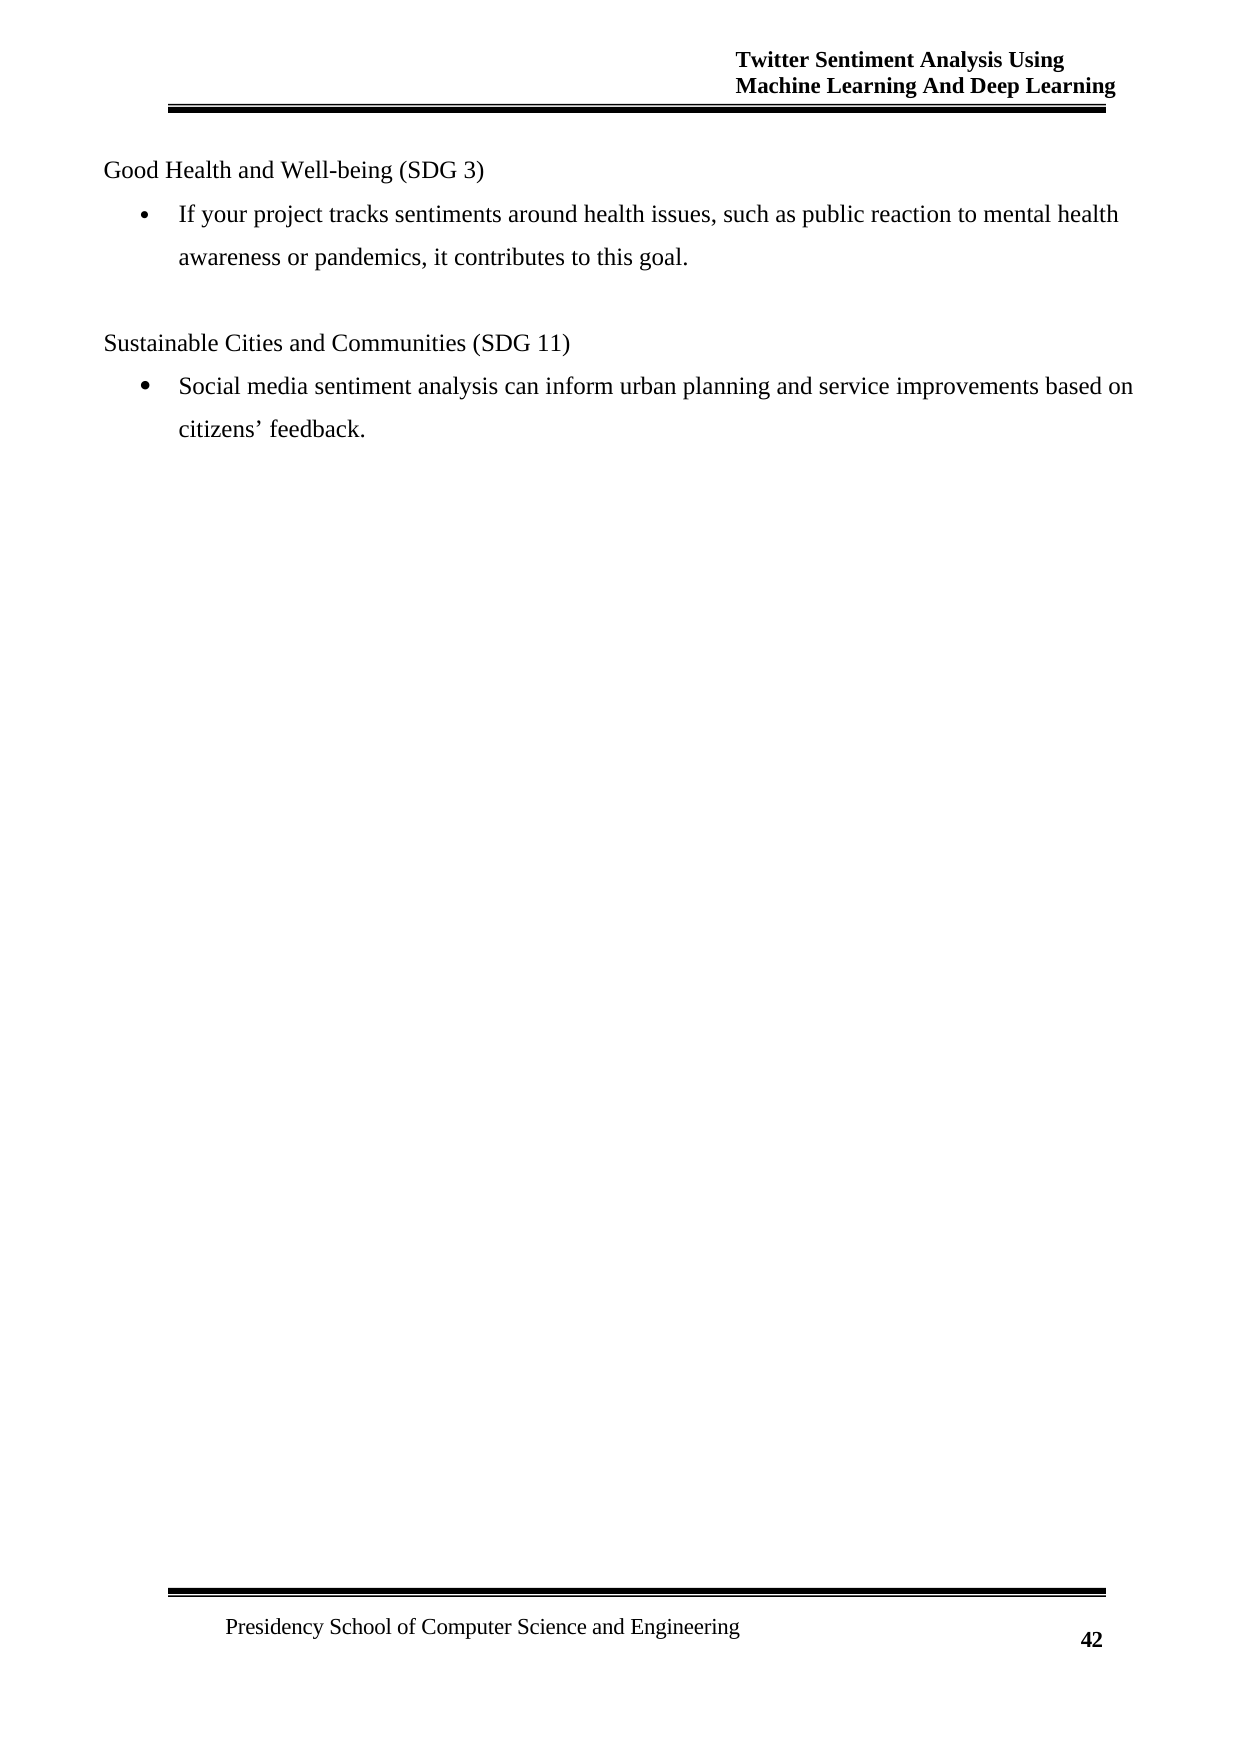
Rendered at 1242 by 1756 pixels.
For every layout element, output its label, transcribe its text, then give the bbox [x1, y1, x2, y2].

text Sustainable Cities and Communities (SDG 11) [103, 328, 1183, 357]
list Social media sentiment analysis can inform urban planning and service improvements based on citizens’ feedback. [141, 371, 1183, 443]
list If your project tracks sentiments around health issues, such as public reaction to mental health awareness or pandemics, it contributes to this goal. [141, 199, 1183, 271]
text Good Health and Well-being (SDG 3) [103, 156, 1183, 184]
